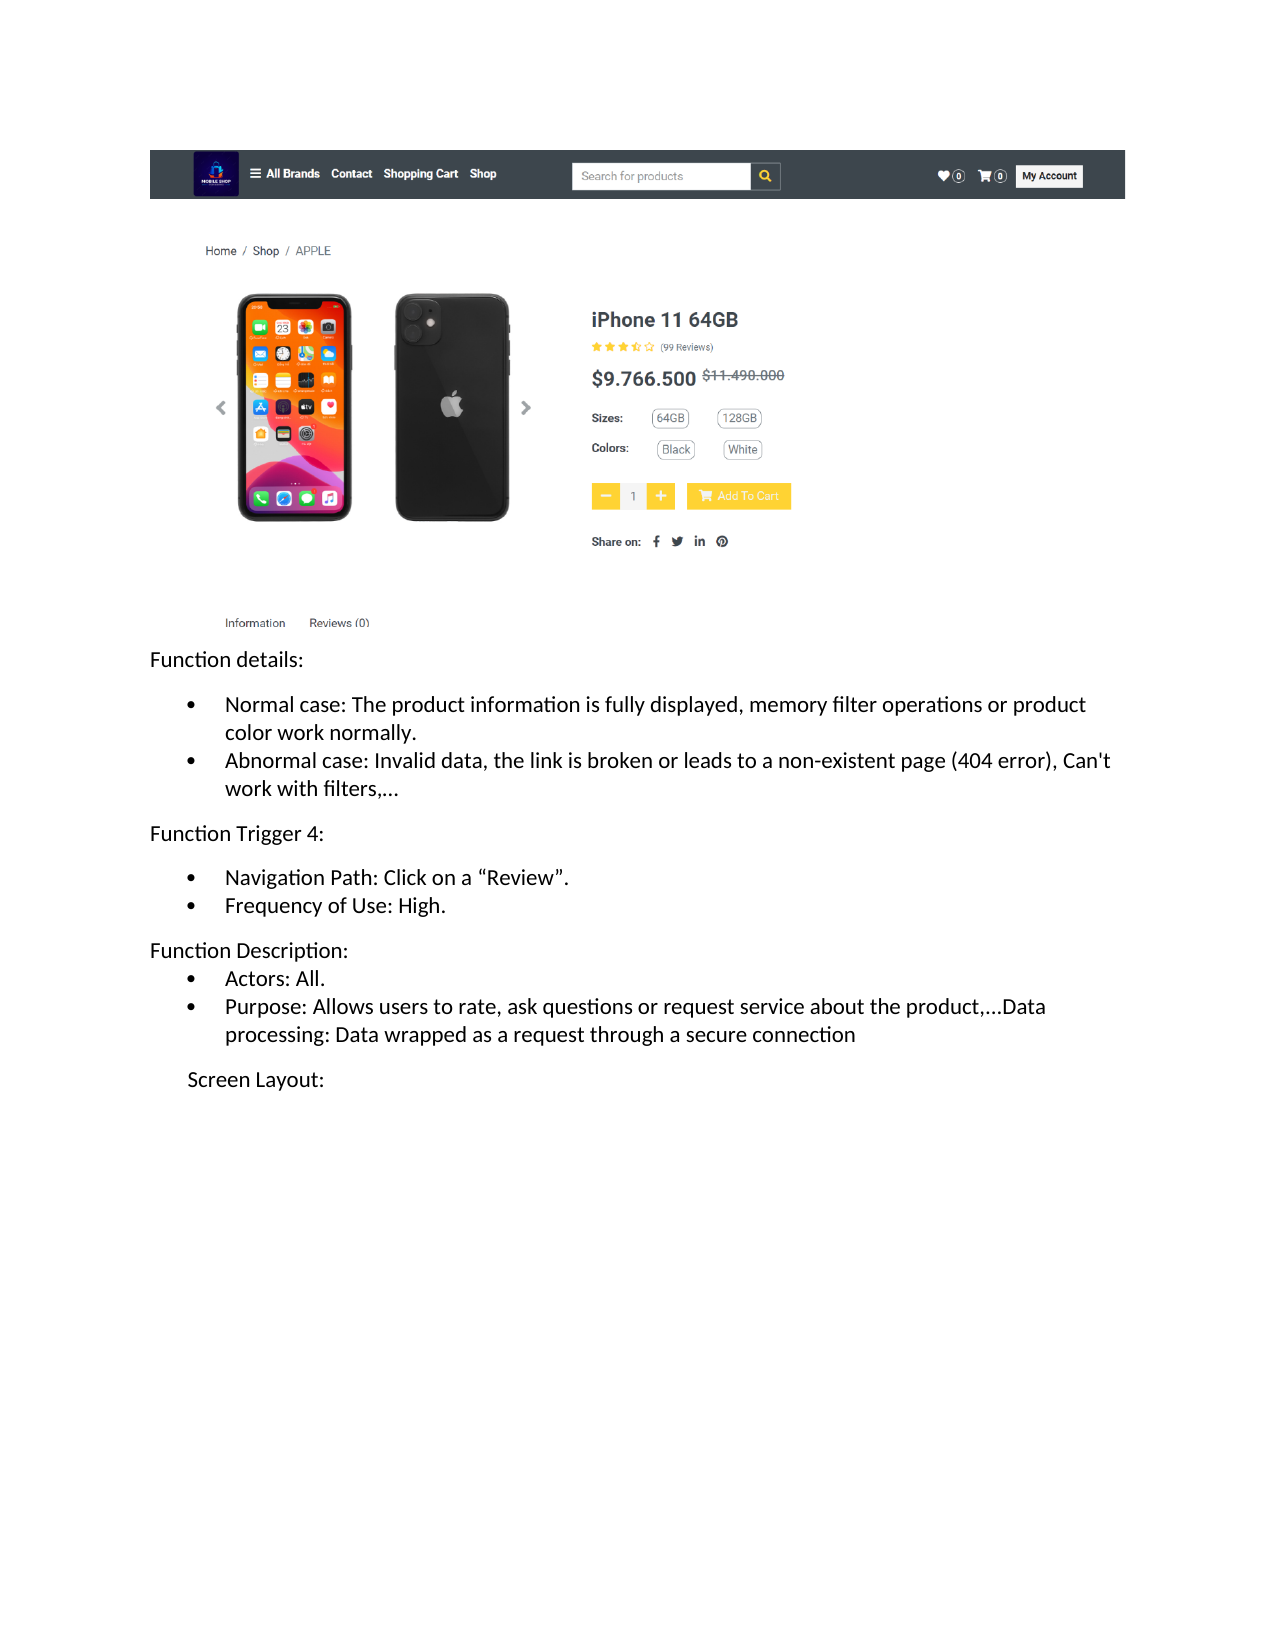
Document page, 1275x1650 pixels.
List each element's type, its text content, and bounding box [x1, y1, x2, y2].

list Frequency of Use: High. [187, 891, 1125, 919]
picture [150, 150, 1125, 627]
list Actors: All. [187, 964, 1125, 992]
text Function Trigger 4: [150, 819, 1125, 847]
list Normal case: The product information is fully displayed, memory filter operations or product color work normally. [187, 690, 1125, 746]
list Abnormal case: Invalid data, the link is broken or leads to a non-existent page (404 error), Can't work with filters,… [187, 746, 1125, 802]
text Function Description: [150, 936, 1125, 964]
text Screen Layout: [187, 1065, 1125, 1093]
list Navigation Path: Click on a “Review”. [187, 863, 1125, 891]
text Function details: [150, 645, 1125, 673]
list Purpose: Allows users to rate, ask questions or request service about the product,...Data processing: Data wrapped as a request through a secure connection [187, 992, 1125, 1048]
